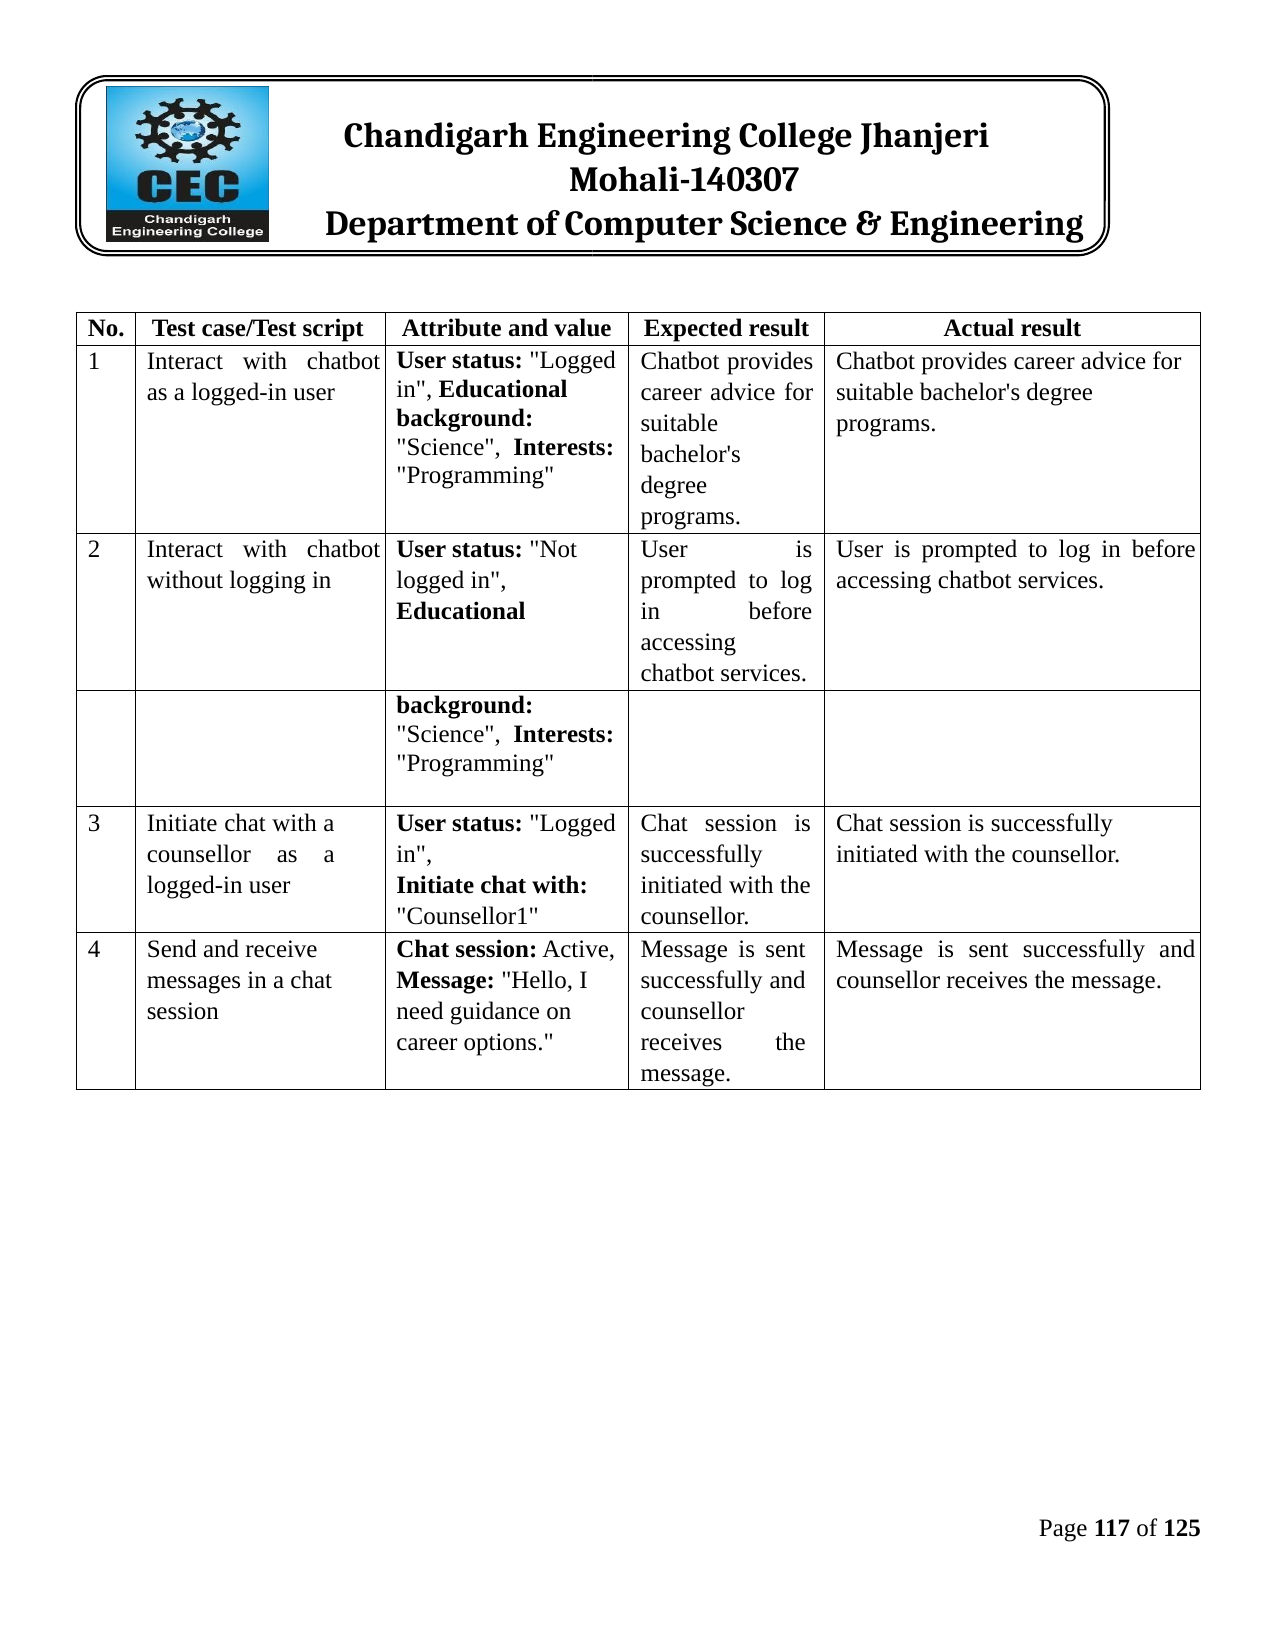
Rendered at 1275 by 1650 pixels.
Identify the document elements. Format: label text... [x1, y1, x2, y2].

table_cell background: "Science", Interests: "Programming" [386, 691, 628, 806]
table_cell Send and receive messages in a chat session [136, 933, 385, 1089]
table_cell User status: "Logged in", Initiate chat with: "Counsellor1" [386, 807, 628, 932]
table_cell [77, 691, 135, 806]
table_cell User status: "Not logged in", Educational [386, 534, 628, 689]
picture [106, 209, 269, 242]
table_cell [136, 691, 385, 806]
table_cell Chat session is successfully initiated with the counsellor. [629, 807, 824, 932]
table_cell 2 [77, 534, 135, 689]
table_header Actual result [825, 313, 1200, 344]
table_cell User is prompted to log in before accessing chatbot services. [629, 534, 824, 689]
table_cell Chat session is successfully initiated with the counsellor. [825, 807, 1200, 932]
table_cell 3 [77, 807, 135, 932]
table_cell User is prompted to log in before accessing chatbot services. [825, 534, 1200, 689]
picture [106, 86, 269, 204]
table_cell Message is sent successfully and counsellor receives the message. [825, 933, 1200, 1089]
table_cell 4 [77, 933, 135, 1089]
table_cell Initiate chat with a counsellor as a logged-in user [136, 807, 385, 932]
table_cell Interact with chatbot without logging in [136, 534, 385, 689]
table_cell Chatbot provides career advice for suitable bachelor's degree programs. [629, 346, 824, 532]
table_cell Message is sent successfully and counsellor receives the message. [629, 933, 824, 1089]
table_cell User status: "Logged in", Educational background: "Science", Interests: "Programming" [386, 346, 628, 532]
table_header Attribute and value [386, 313, 628, 344]
table_header Test case/Test script [136, 313, 385, 344]
table_header No. [77, 313, 135, 344]
table_cell [825, 691, 1200, 806]
table_cell 1 [77, 346, 135, 532]
table_cell Chatbot provides career advice for suitable bachelor's degree programs. [825, 346, 1200, 532]
table_cell [629, 691, 824, 806]
table_cell Interact with chatbot as a logged-in user [136, 346, 385, 532]
table_cell Chat session: Active, Message: "Hello, I need guidance on career options." [386, 933, 628, 1089]
table_header Expected result [629, 313, 824, 344]
